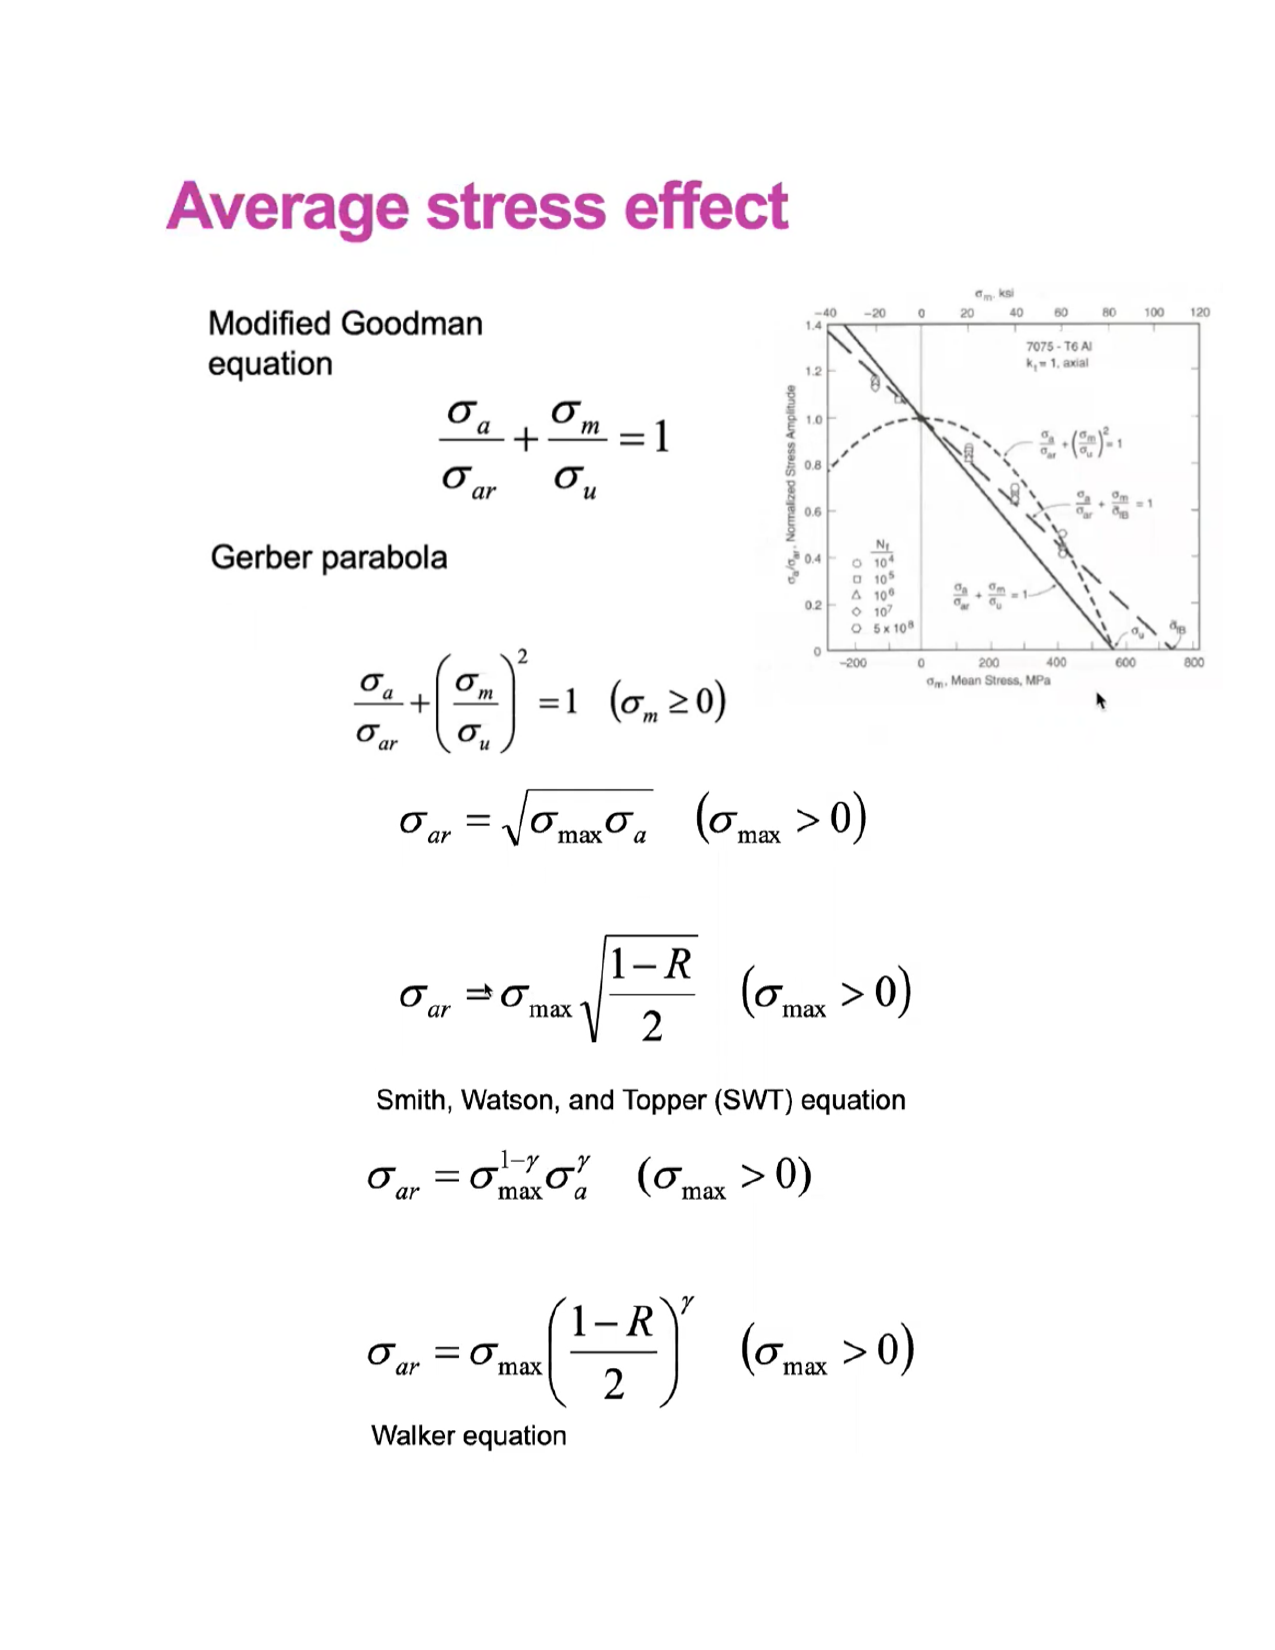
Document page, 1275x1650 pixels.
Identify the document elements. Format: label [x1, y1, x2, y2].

picture [150, 150, 1223, 775]
picture [343, 778, 932, 1127]
picture [340, 1130, 935, 1462]
